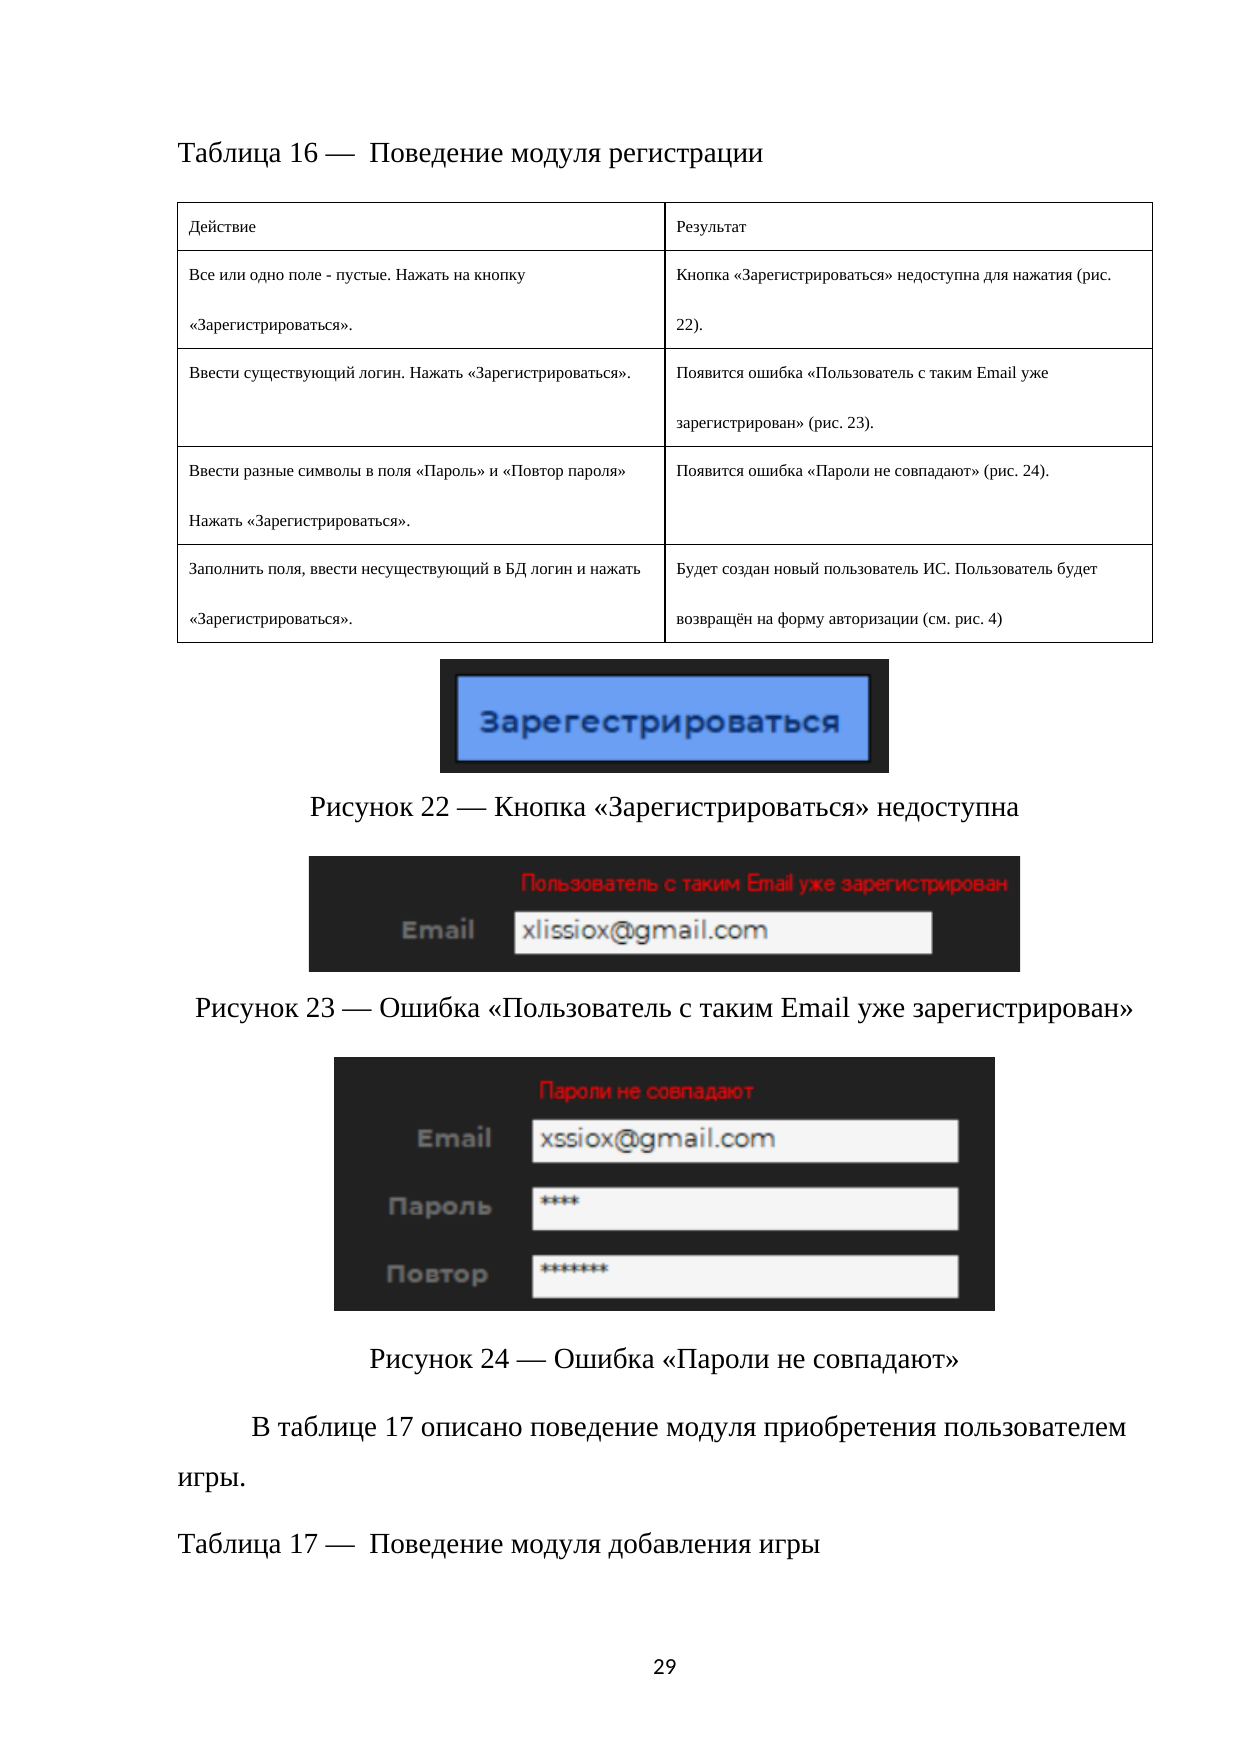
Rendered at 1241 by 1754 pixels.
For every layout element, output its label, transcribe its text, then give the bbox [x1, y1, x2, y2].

table_header Результат [666, 203, 1152, 249]
picture [440, 659, 889, 773]
list Поведение модуля регистрации [177, 135, 1152, 168]
list Ошибка «Пароли не совпадают» [177, 1342, 1152, 1375]
table_cell Все или одно поле - пустые. Нажать на кнопку «Зарегистрироваться». [178, 251, 664, 347]
table_cell Появится ошибка «Пароли не совпадают» (рис. 24). [666, 447, 1152, 543]
list Кнопка «Зарегистрироваться» недоступна [177, 789, 1152, 823]
picture [334, 1057, 995, 1311]
list Ошибка «Пользователь с таким Email уже зарегистрирован» [177, 990, 1152, 1024]
picture [308, 856, 1021, 972]
table_cell Ввести разные символы в поля «Пароль» и «Повтор пароля» Нажать «Зарегистрироваться». [178, 447, 664, 543]
table_header Действие [178, 203, 664, 249]
text В таблице 17 описано поведение модуля приобретения пользователем игры. [177, 1409, 1152, 1492]
table_cell Заполнить поля, ввести несуществующий в БД логин и нажать «Зарегистрироваться». [178, 545, 664, 642]
table_cell Ввести существующий логин. Нажать «Зарегистрироваться». [178, 349, 664, 446]
table_cell Кнопка «Зарегистрироваться» недоступна для нажатия (рис. 22). [666, 251, 1152, 347]
table_cell Будет создан новый пользователь ИС. Пользователь будет возвращён на форму авторизации (см. рис. 4) [666, 545, 1152, 642]
list Поведение модуля добавления игры [177, 1526, 1152, 1559]
table_cell Появится ошибка «Пользователь с таким Email уже зарегистрирован» (рис. 23). [666, 349, 1152, 446]
